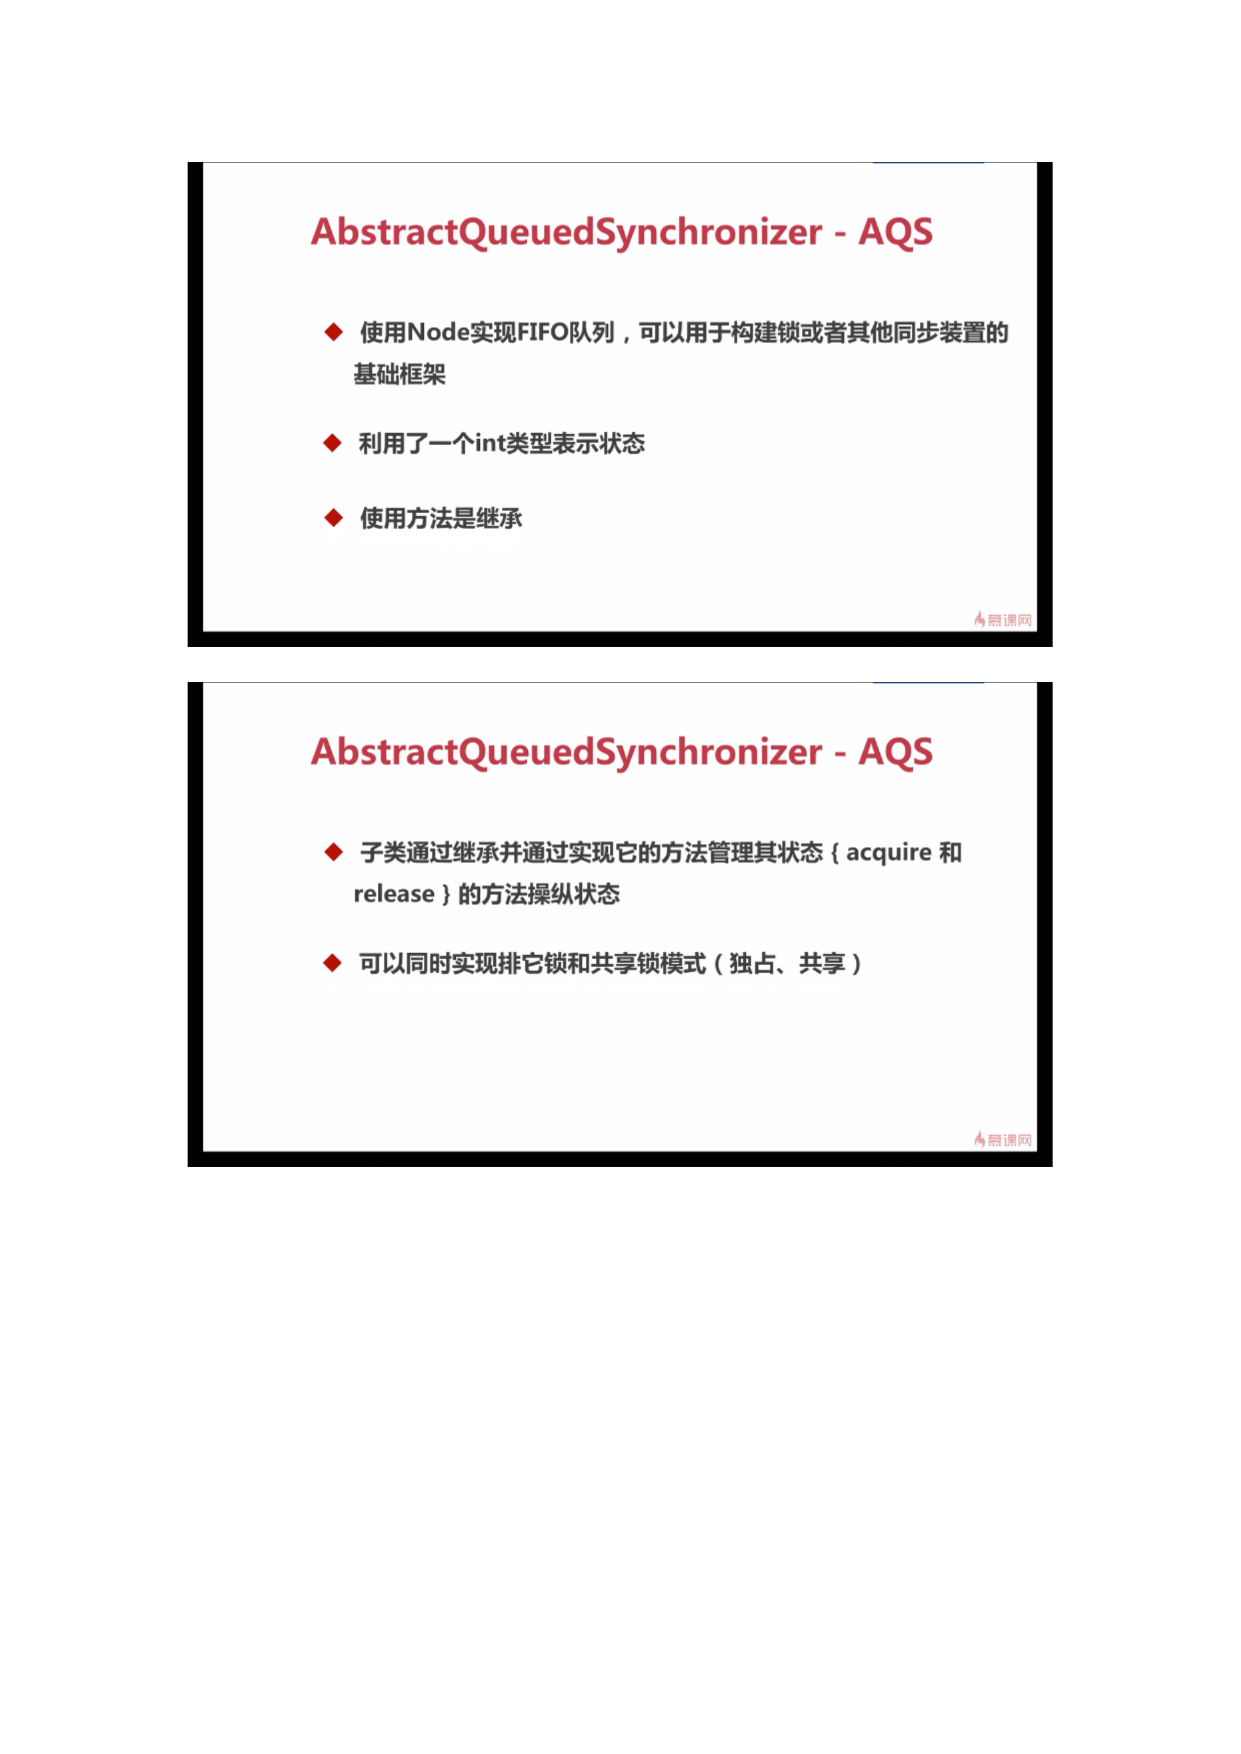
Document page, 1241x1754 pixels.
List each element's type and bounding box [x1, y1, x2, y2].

picture [187, 162, 1053, 647]
picture [187, 682, 1053, 1167]
